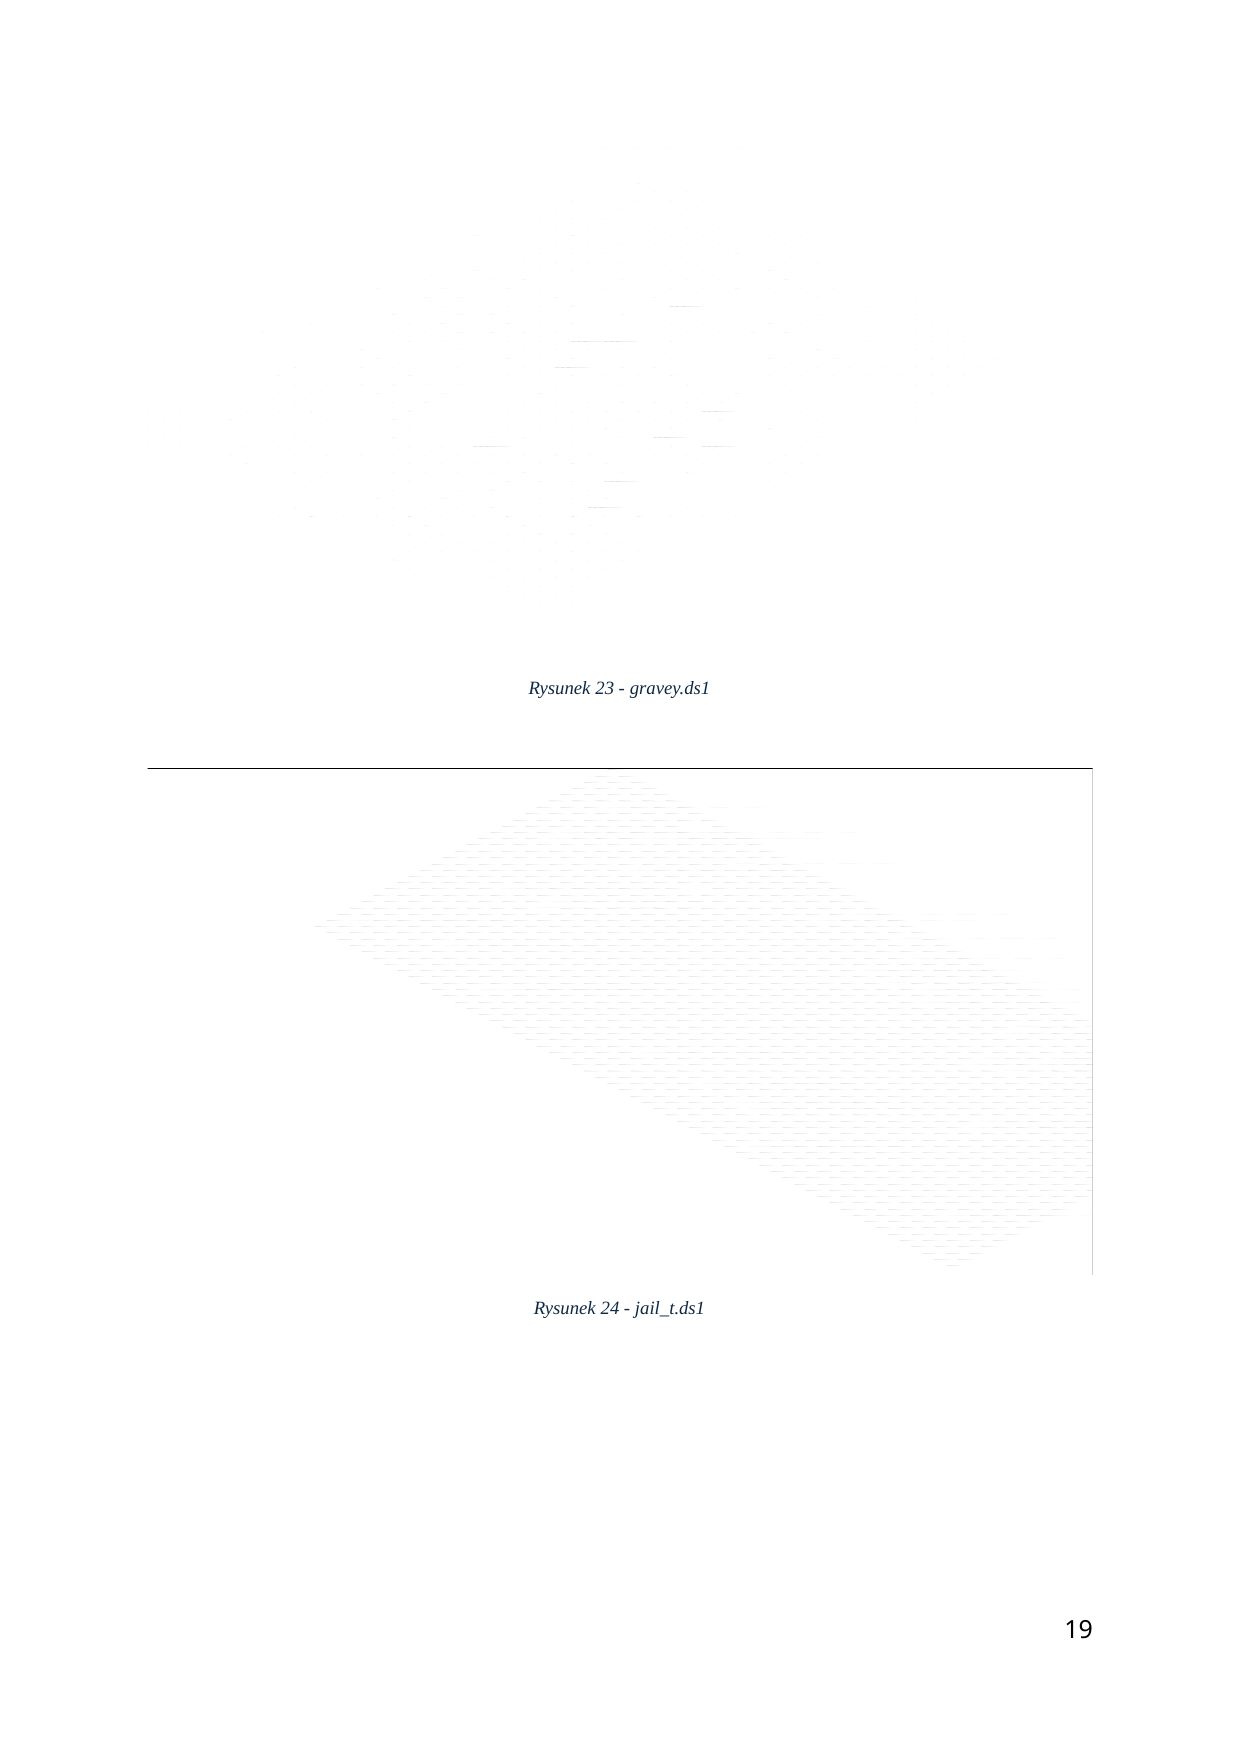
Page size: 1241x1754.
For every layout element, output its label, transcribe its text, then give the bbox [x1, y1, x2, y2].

text Rysunek 23 - gravey.ds1 [148, 677, 1093, 698]
picture [147, 768, 1093, 1275]
picture [147, 147, 1093, 655]
text Rysunek 24 - jail_t.ds1 [148, 1297, 1093, 1318]
